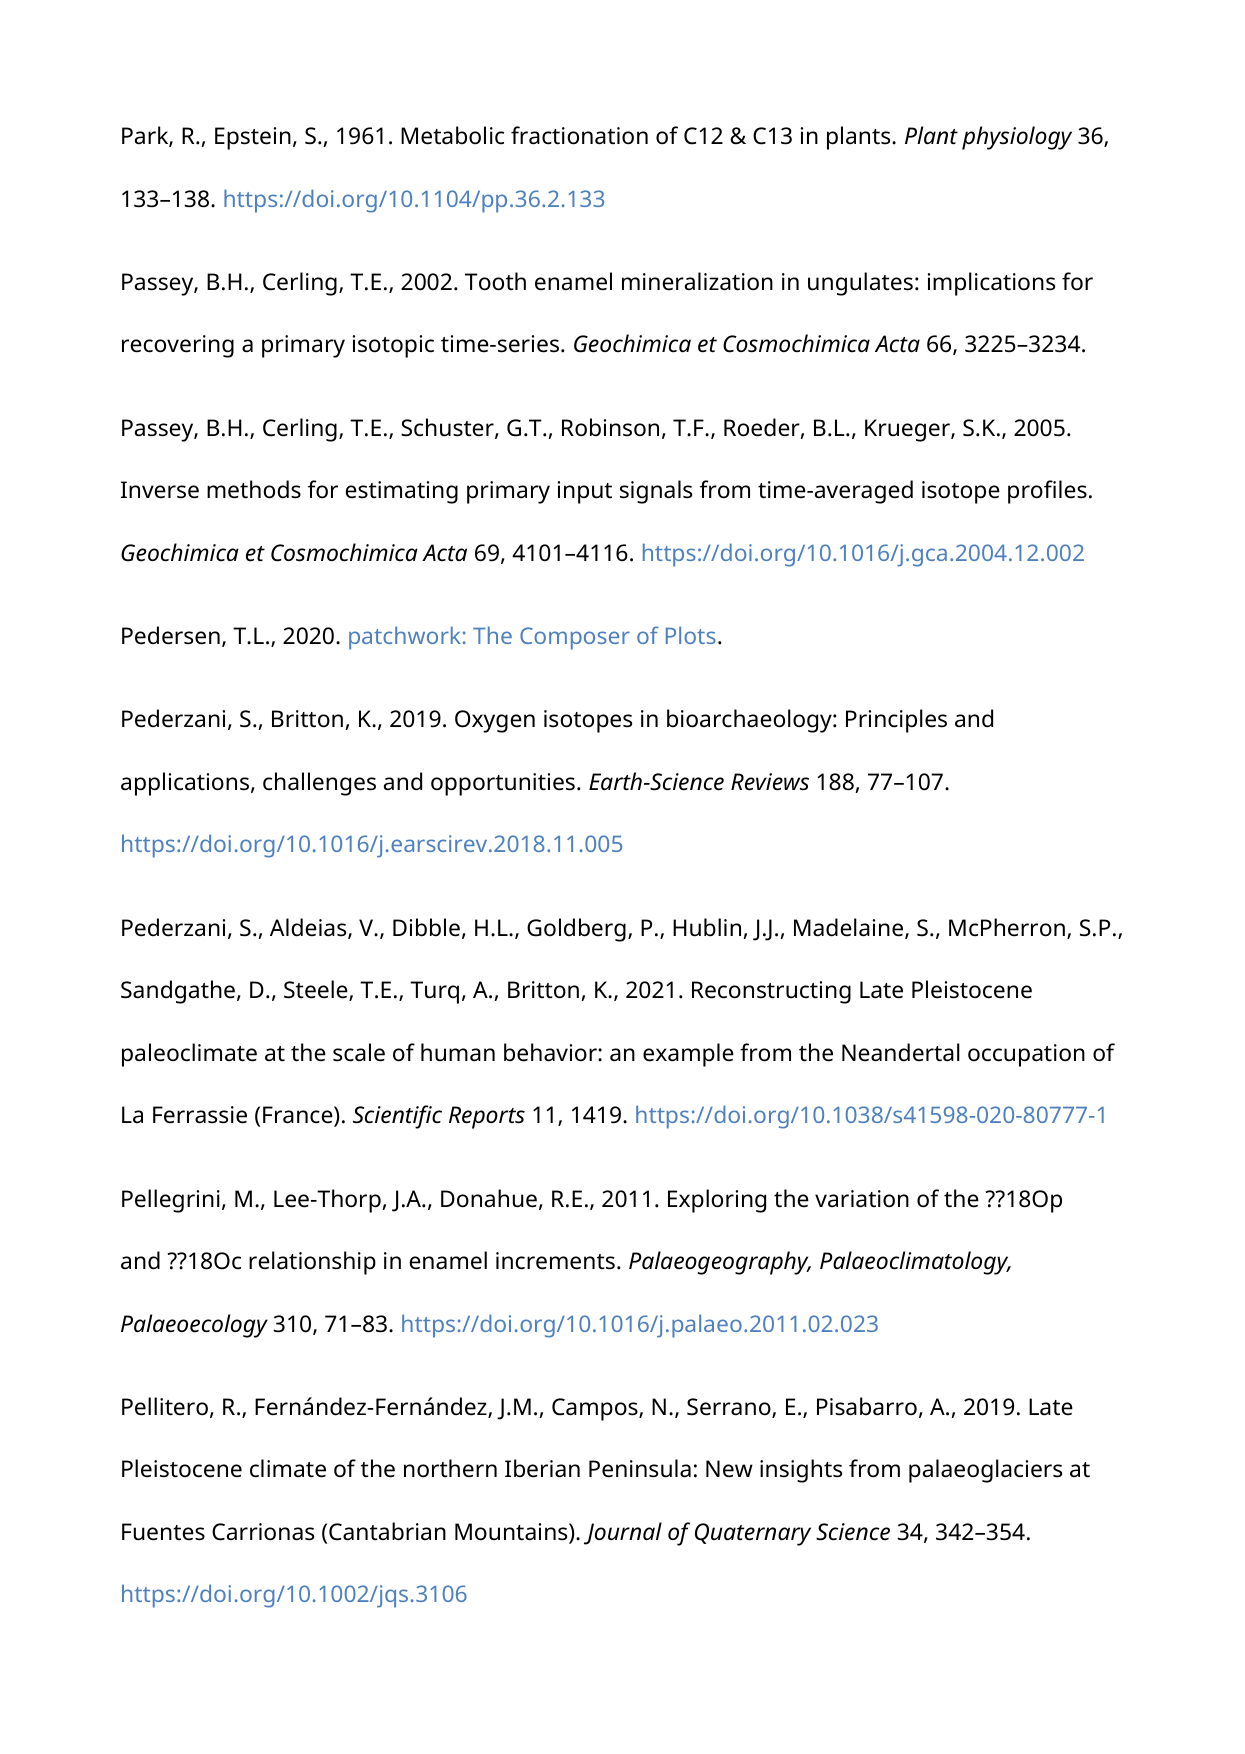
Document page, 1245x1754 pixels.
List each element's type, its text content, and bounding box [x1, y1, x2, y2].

text Passey, B.H., Cerling, T.E., Schuster, G.T., Robinson, T.F., Roeder, B.L., Krueger, S.K., 2005. Inverse methods for estimating primary input signals from time-averaged isotope profiles. Geochimica et Cosmochimica Acta 69, 4101–4116. https://doi.org/10.1016/j.gca.2004.12.002 [120, 412, 1125, 568]
text Pedersen, T.L., 2020. patchwork: The Composer of Plots. [120, 620, 1125, 651]
text Passey, B.H., Cerling, T.E., 2002. Tooth enamel mineralization in ungulates: implications for recovering a primary isotopic time-series. Geochimica et Cosmochimica Acta 66, 3225–3234. [120, 266, 1125, 359]
text Pellegrini, M., Lee-Thorp, J.A., Donahue, R.E., 2011. Exploring the variation of the ??18Op and ??18Oc relationship in enamel increments. Palaeogeography, Palaeoclimatology, Palaeoecology 310, 71–83. https://doi.org/10.1016/j.palaeo.2011.02.023 [120, 1182, 1125, 1339]
text Park, R., Epstein, S., 1961. Metabolic fractionation of C12 & C13 in plants. Plant physiology 36, 133–138. https://doi.org/10.1104/pp.36.2.133 [120, 120, 1125, 214]
text Pederzani, S., Aldeias, V., Dibble, H.L., Goldberg, P., Hublin, J.J., Madelaine, S., McPherron, S.P., Sandgathe, D., Steele, T.E., Turq, A., Britton, K., 2021. Reconstructing Late Pleistocene paleoclimate at the scale of human behavior: an example from the Neandertal occupation of La Ferrassie (France). Scientific Reports 11, 1419. https://doi.org/10.1038/s41598-020-80777-1 [120, 912, 1125, 1130]
text Pellitero, R., Fernández-Fernández, J.M., Campos, N., Serrano, E., Pisabarro, A., 2019. Late Pleistocene climate of the northern Iberian Peninsula: New insights from palaeoglaciers at Fuentes Carrionas (Cantabrian Mountains). Journal of Quaternary Science 34, 342–354. https://doi.org/10.1002/jqs.3106 [120, 1391, 1125, 1609]
text Pederzani, S., Britton, K., 2019. Oxygen isotopes in bioarchaeology: Principles and applications, challenges and opportunities. Earth-Science Reviews 188, 77–107. https://doi.org/10.1016/j.earscirev.2018.11.005 [120, 703, 1125, 859]
